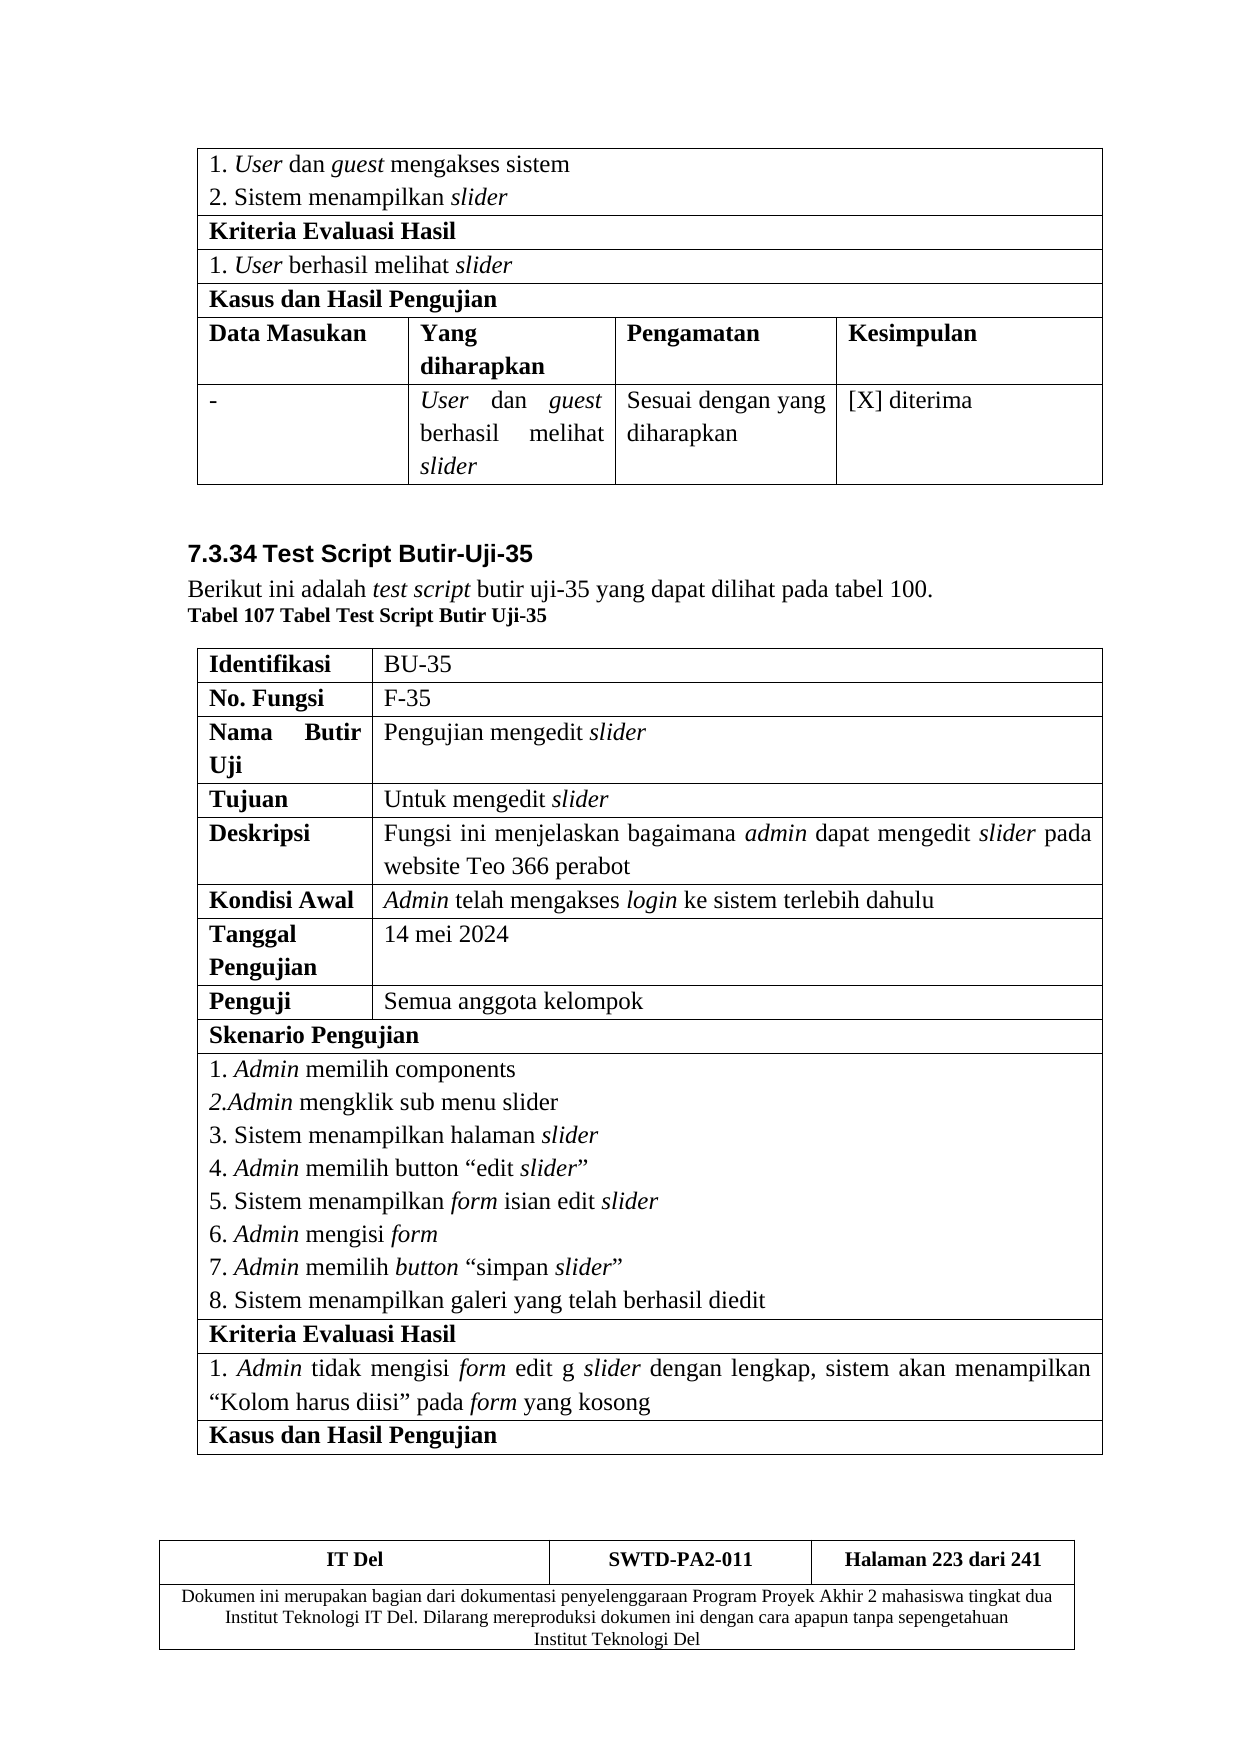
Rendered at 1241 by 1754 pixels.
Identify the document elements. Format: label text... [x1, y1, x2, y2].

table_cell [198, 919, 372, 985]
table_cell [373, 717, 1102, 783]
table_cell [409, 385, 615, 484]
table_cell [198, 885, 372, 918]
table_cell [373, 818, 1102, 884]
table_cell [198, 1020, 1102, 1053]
subtitle Test Script Butir-Uji-35 [187, 539, 1092, 568]
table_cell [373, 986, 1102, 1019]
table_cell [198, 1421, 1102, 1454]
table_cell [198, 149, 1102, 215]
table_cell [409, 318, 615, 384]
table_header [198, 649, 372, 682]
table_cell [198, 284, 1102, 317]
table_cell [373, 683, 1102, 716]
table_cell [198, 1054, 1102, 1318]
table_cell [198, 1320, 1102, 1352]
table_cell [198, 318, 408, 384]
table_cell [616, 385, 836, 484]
text Berikut ini adalah test script butir uji-35 yang dapat dilihat pada tabel 100. [187, 574, 1092, 603]
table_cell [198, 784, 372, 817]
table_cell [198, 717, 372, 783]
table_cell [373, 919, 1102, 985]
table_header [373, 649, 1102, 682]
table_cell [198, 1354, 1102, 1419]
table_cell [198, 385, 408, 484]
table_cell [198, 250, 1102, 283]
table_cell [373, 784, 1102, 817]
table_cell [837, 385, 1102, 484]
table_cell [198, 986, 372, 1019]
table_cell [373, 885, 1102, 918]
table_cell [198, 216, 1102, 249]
text Tabel 107 Tabel Test Script Butir Uji-35 [187, 603, 1092, 627]
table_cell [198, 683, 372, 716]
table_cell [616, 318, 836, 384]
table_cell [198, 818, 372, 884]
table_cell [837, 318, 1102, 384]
